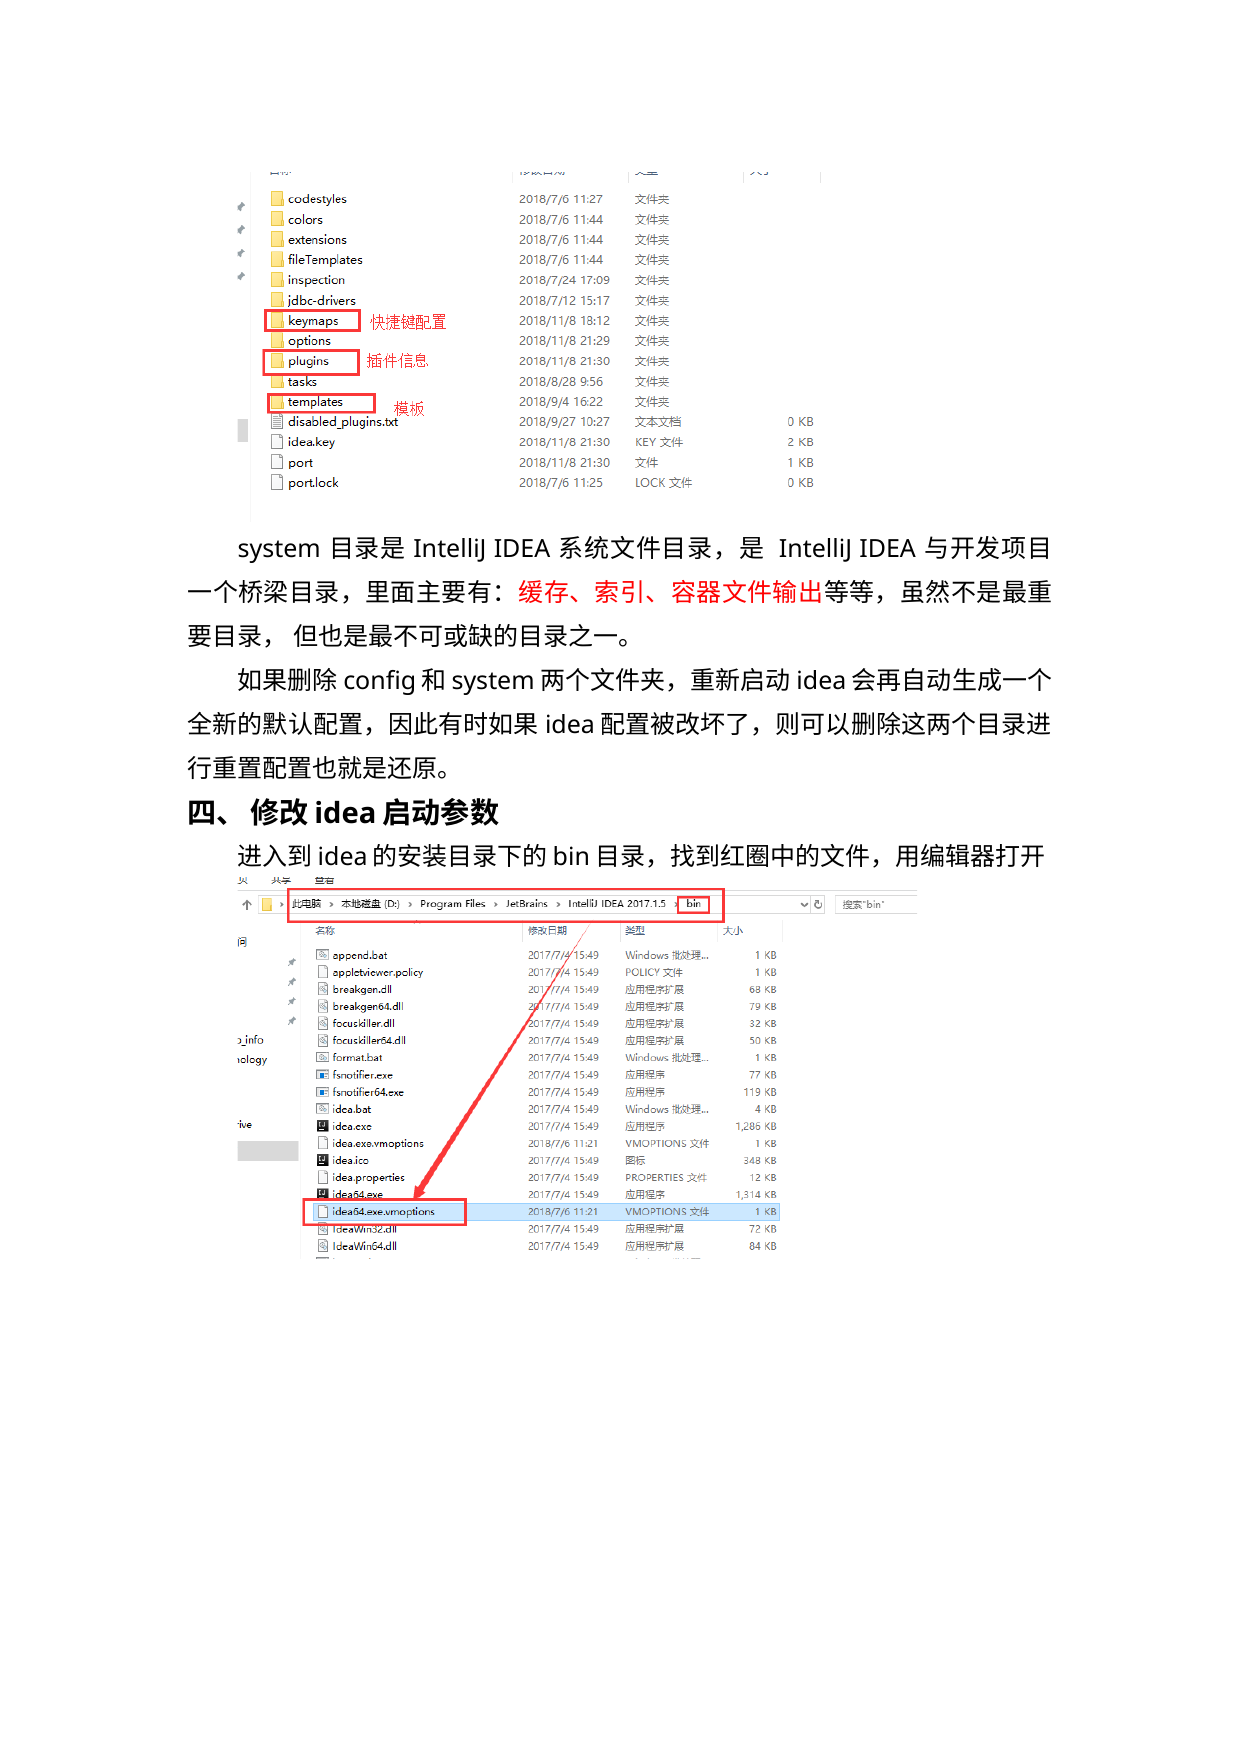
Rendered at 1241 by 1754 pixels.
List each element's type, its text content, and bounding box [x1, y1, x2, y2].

list 修改idea启动参数 [187, 789, 1053, 833]
list 如果删除config和system两个文件夹，重新启动idea会再自动生成一个全新的默认配置，因此有时如果idea配置被改坏了，则可以删除这两个目录进行重置配置也就是还原。 [187, 657, 1053, 789]
list system 目录是 IntelliJ IDEA 系统文件目录，是 IntelliJ IDEA 与开发项目一个桥梁目录，里面主要有：缓存、索引、容器文件输出等等，虽然不是最重要目录， 但也是最不可或缺的目录之一。 [187, 524, 1053, 657]
list 进入到idea的安装目录下的bin目录，找到红圈中的文件，用编辑器打开 [187, 833, 1053, 877]
picture [237, 172, 939, 522]
picture [237, 877, 918, 1259]
